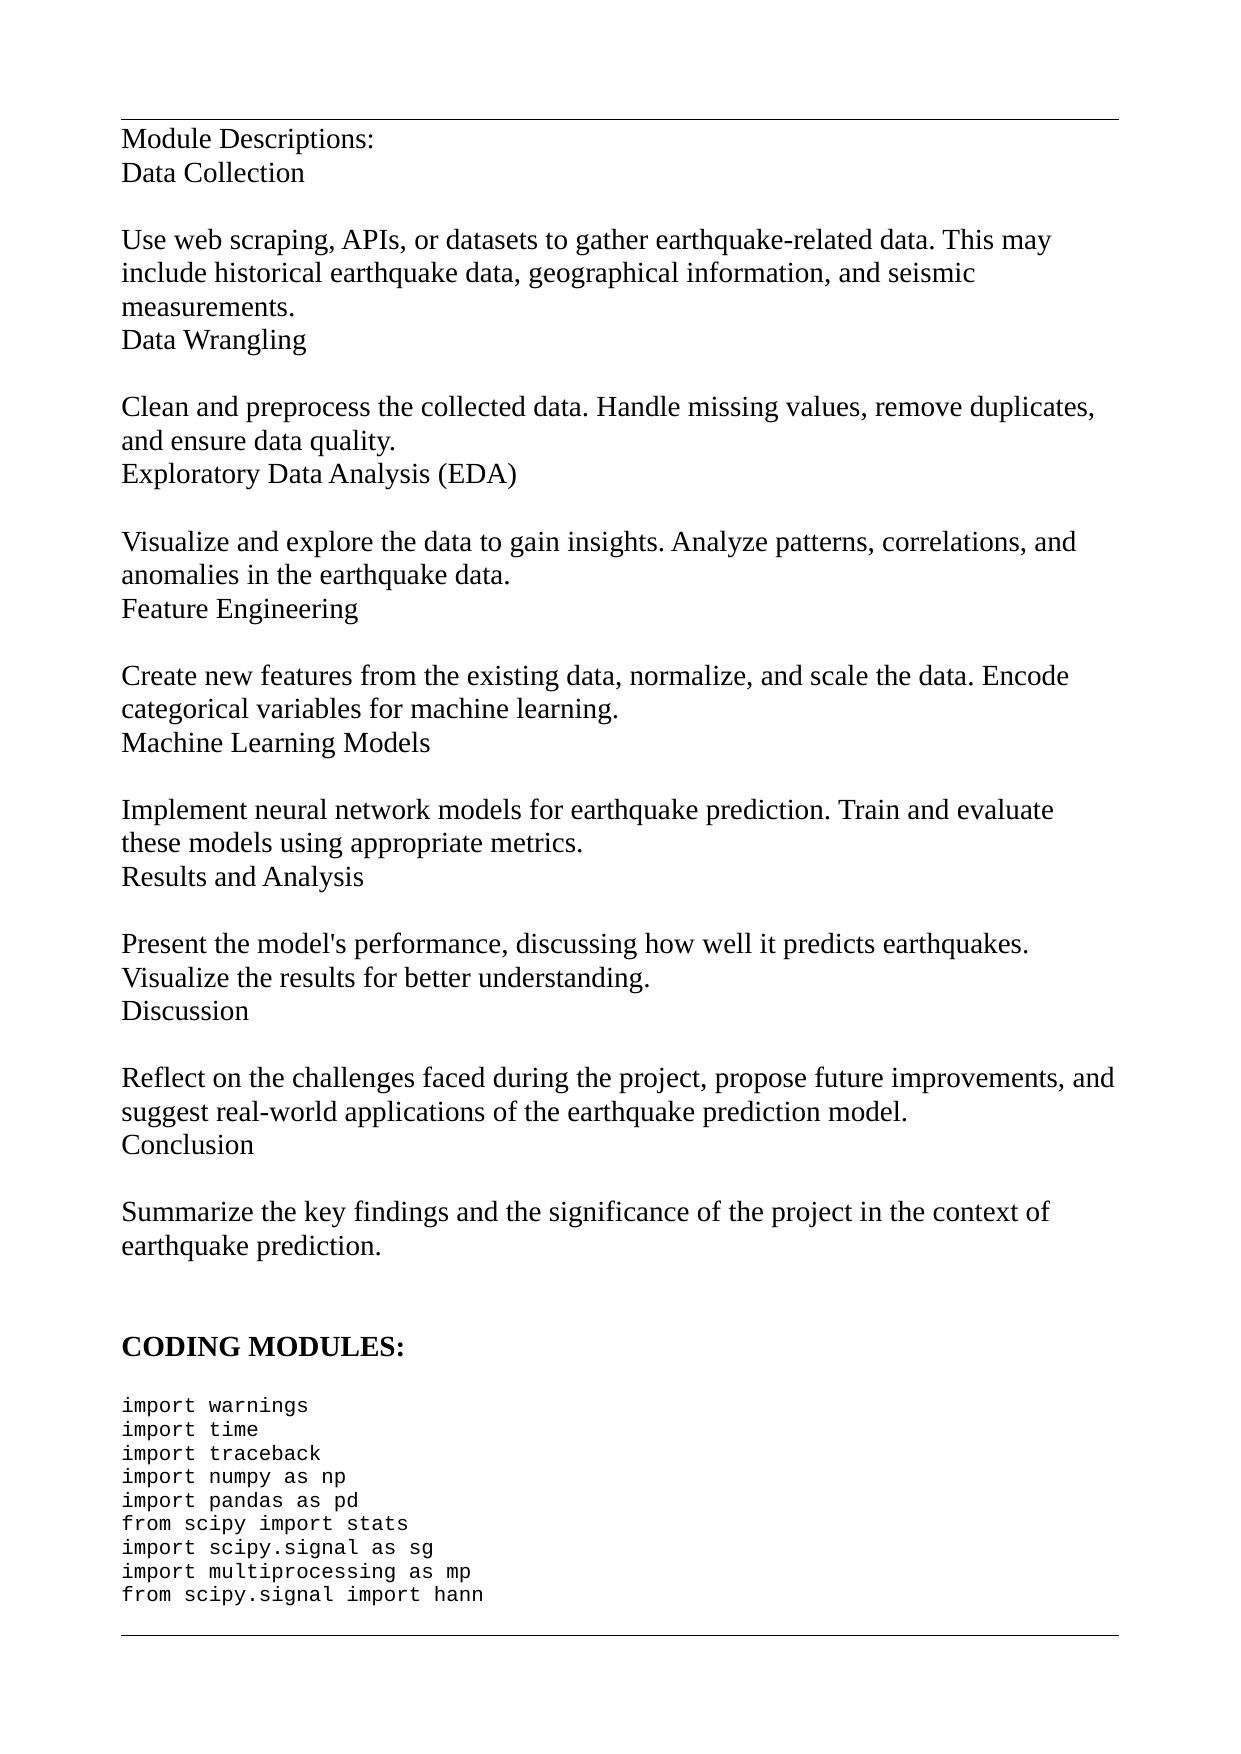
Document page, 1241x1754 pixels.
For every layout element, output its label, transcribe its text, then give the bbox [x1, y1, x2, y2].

text import numpy as np [121, 1466, 1119, 1490]
text import time [121, 1419, 1119, 1442]
text Clean and preprocess the collected data. Handle missing values, remove duplicates, and ensure data quality. [121, 389, 1119, 457]
text Feature Engineering [121, 591, 1119, 624]
text CODING MODULES: [121, 1329, 1119, 1362]
text Reflect on the challenges faced during the project, propose future improvements, and suggest real-world applications of the earthquake prediction model. [121, 1060, 1119, 1127]
text Discussion [121, 993, 1119, 1027]
text Results and Analysis [121, 859, 1119, 893]
text from scipy import stats [121, 1513, 1119, 1537]
text import scipy.signal as sg [121, 1537, 1119, 1561]
text Use web scraping, APIs, or datasets to gather earthquake-related data. This may include historical earthquake data, geographical information, and seismic measurements. [121, 222, 1119, 322]
text Visualize and explore the data to gain insights. Analyze patterns, correlations, and anomalies in the earthquake data. [121, 524, 1119, 591]
text import pandas as pd [121, 1490, 1119, 1513]
text import warnings [121, 1395, 1119, 1419]
text Conclusion [121, 1127, 1119, 1161]
text Summarize the key findings and the significance of the project in the context of earthquake prediction. [121, 1194, 1119, 1262]
text Machine Learning Models [121, 725, 1119, 758]
text Create new features from the existing data, normalize, and scale the data. Encode categorical variables for machine learning. [121, 658, 1119, 725]
text from scipy.signal import hann [121, 1584, 1119, 1608]
text import traceback [121, 1442, 1119, 1466]
text import multiprocessing as mp [121, 1561, 1119, 1584]
text Data Collection [121, 155, 1119, 188]
text Exploratory Data Analysis (EDA) [121, 457, 1119, 490]
text Present the model's performance, discussing how well it predicts earthquakes. Visualize the results for better understanding. [121, 926, 1119, 993]
text Data Wrangling [121, 322, 1119, 356]
text Module Descriptions: [121, 121, 1119, 155]
text Implement neural network models for earthquake prediction. Train and evaluate these models using appropriate metrics. [121, 792, 1119, 859]
